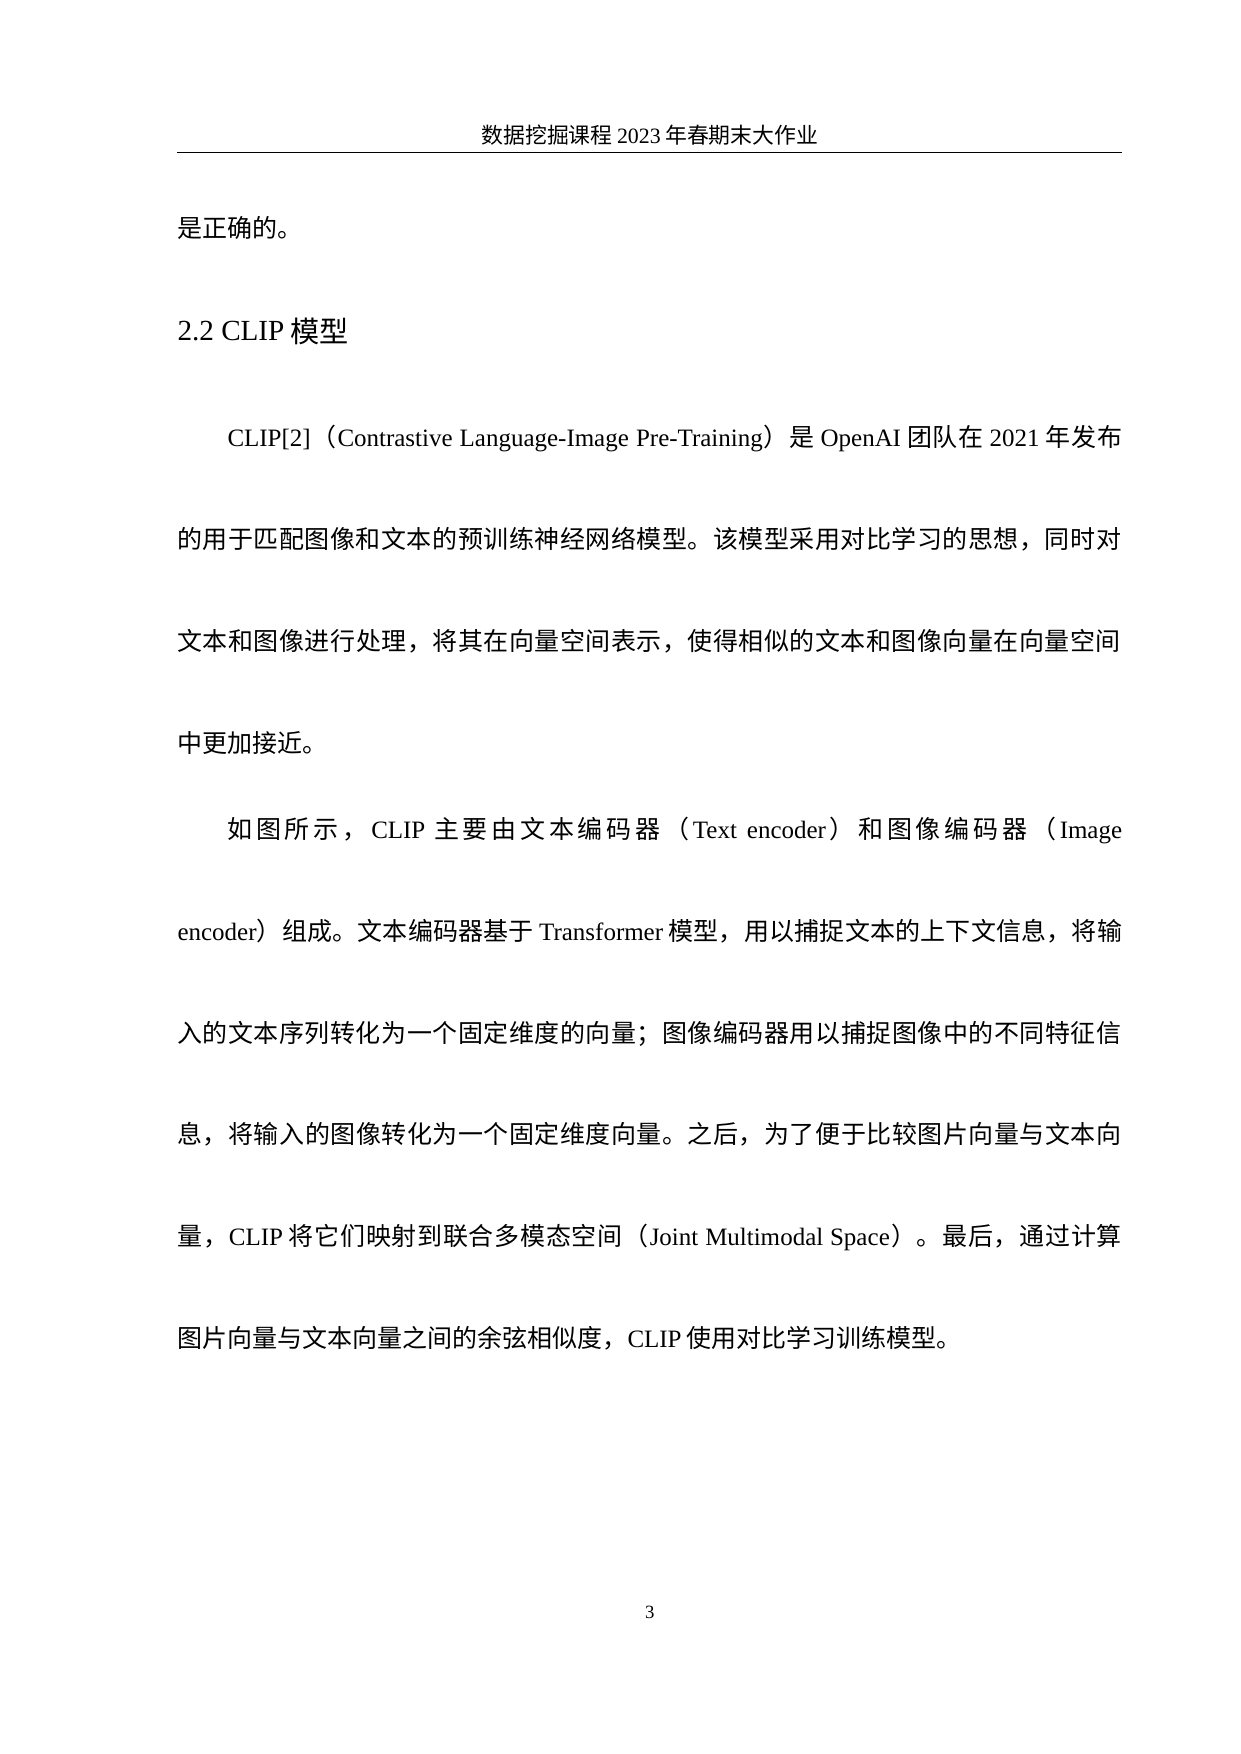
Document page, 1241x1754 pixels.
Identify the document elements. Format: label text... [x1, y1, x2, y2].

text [177, 193, 1122, 261]
text 2.2 CLIP模型 [177, 296, 1122, 364]
text CLIP[2]（Contrastive Language-Image Pre-Training）是OpenAI团队在2021年发布的用于匹配图像和文本的预训练神经网络模型。该模型采用对比学习的思想，同时对文本和图像进行处理，将其在向量空间表示，使得相似的文本和图像向量在向量空间中更加接近。 [177, 402, 1122, 775]
text 如图所示，CLIP主要由文本编码器（Text encoder）和图像编码器（Image encoder）组成。文本编码器基于Transformer模型，用以捕捉文本的上下文信息，将输入的文本序列转化为一个固定维度的向量；图像编码器用以捕捉图像中的不同特征信息，将输入的图像转化为一个固定维度向量。之后，为了便于比较图片向量与文本向量，CLIP将它们映射到联合多模态空间（Joint Multimodal Space）。最后，通过计算图片向量与文本向量之间的余弦相似度，CLIP使用对比学习训练模型。 [177, 793, 1122, 1371]
